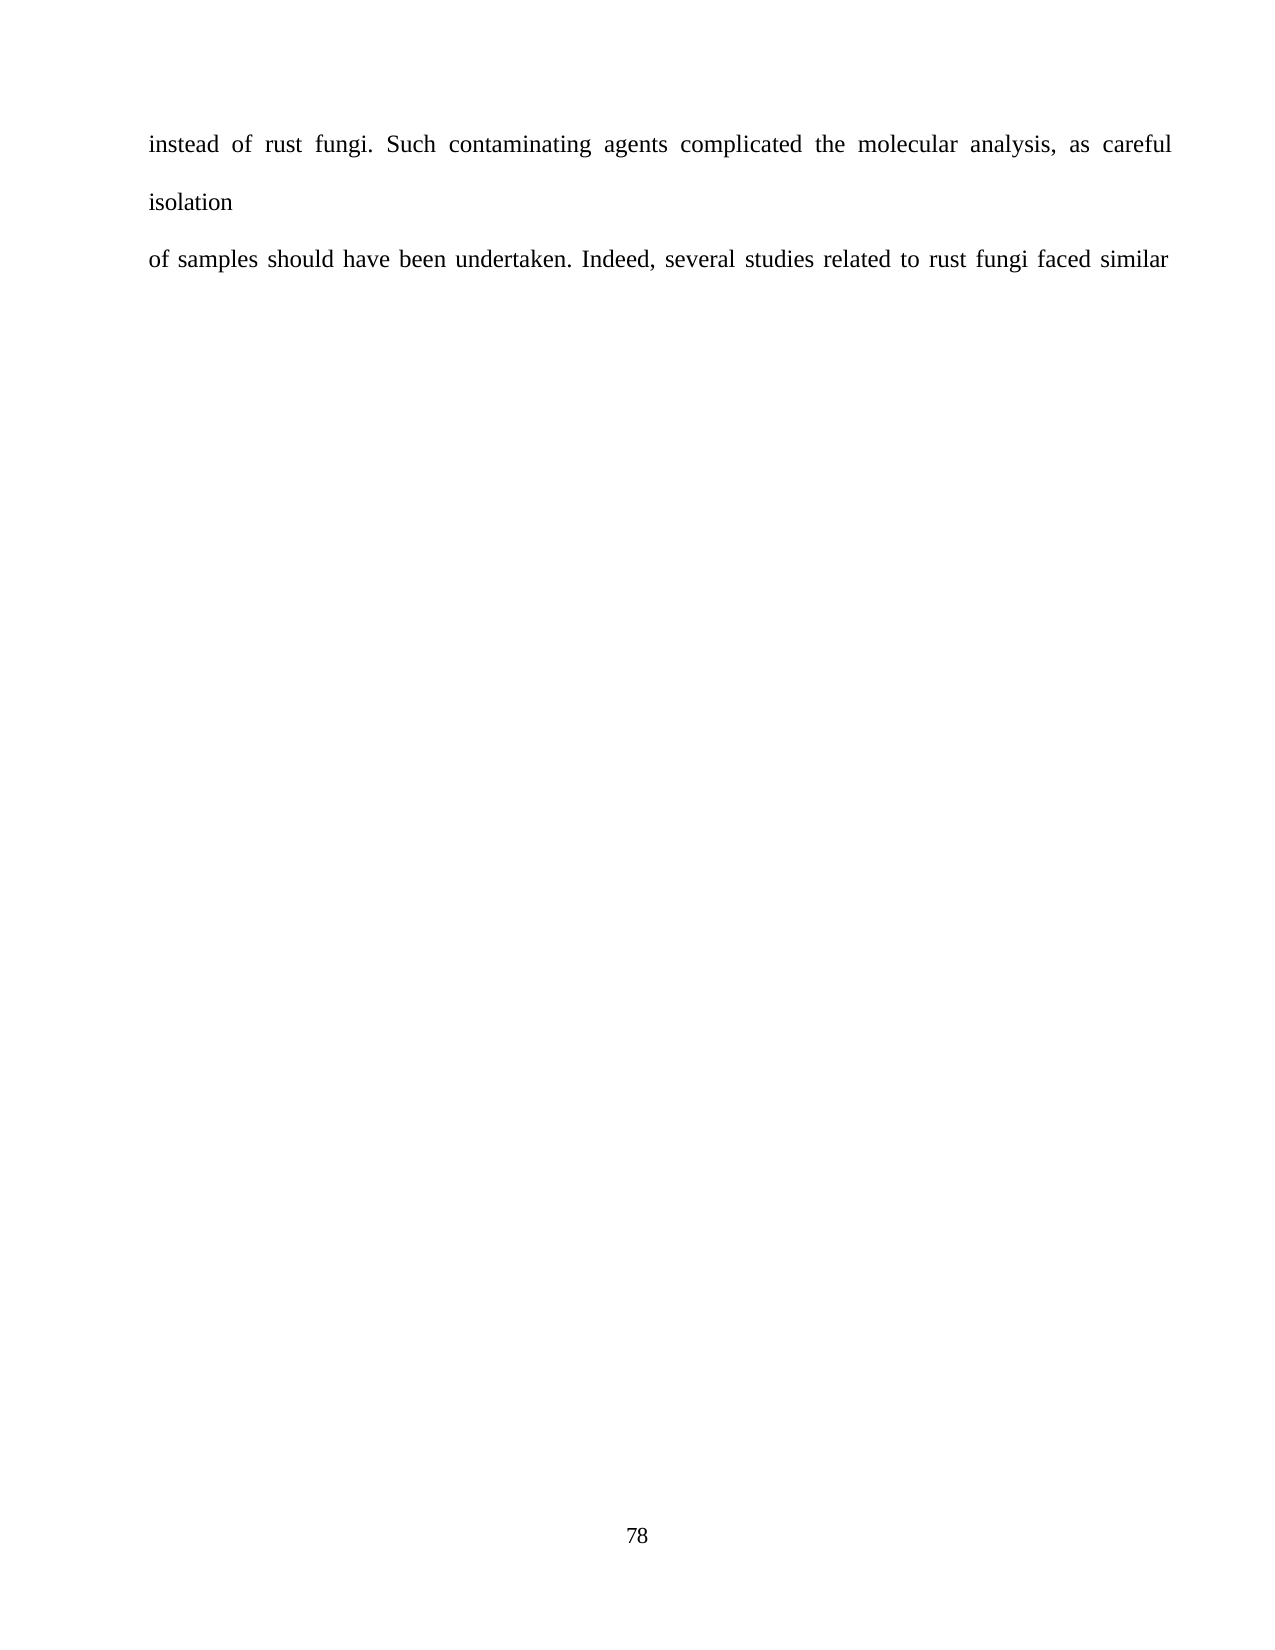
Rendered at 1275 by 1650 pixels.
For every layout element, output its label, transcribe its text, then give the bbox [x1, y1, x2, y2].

text of samples should have been undertaken. Indeed, several studies related to rust fungi faced similar [148, 244, 1186, 273]
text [148, 129, 1172, 215]
